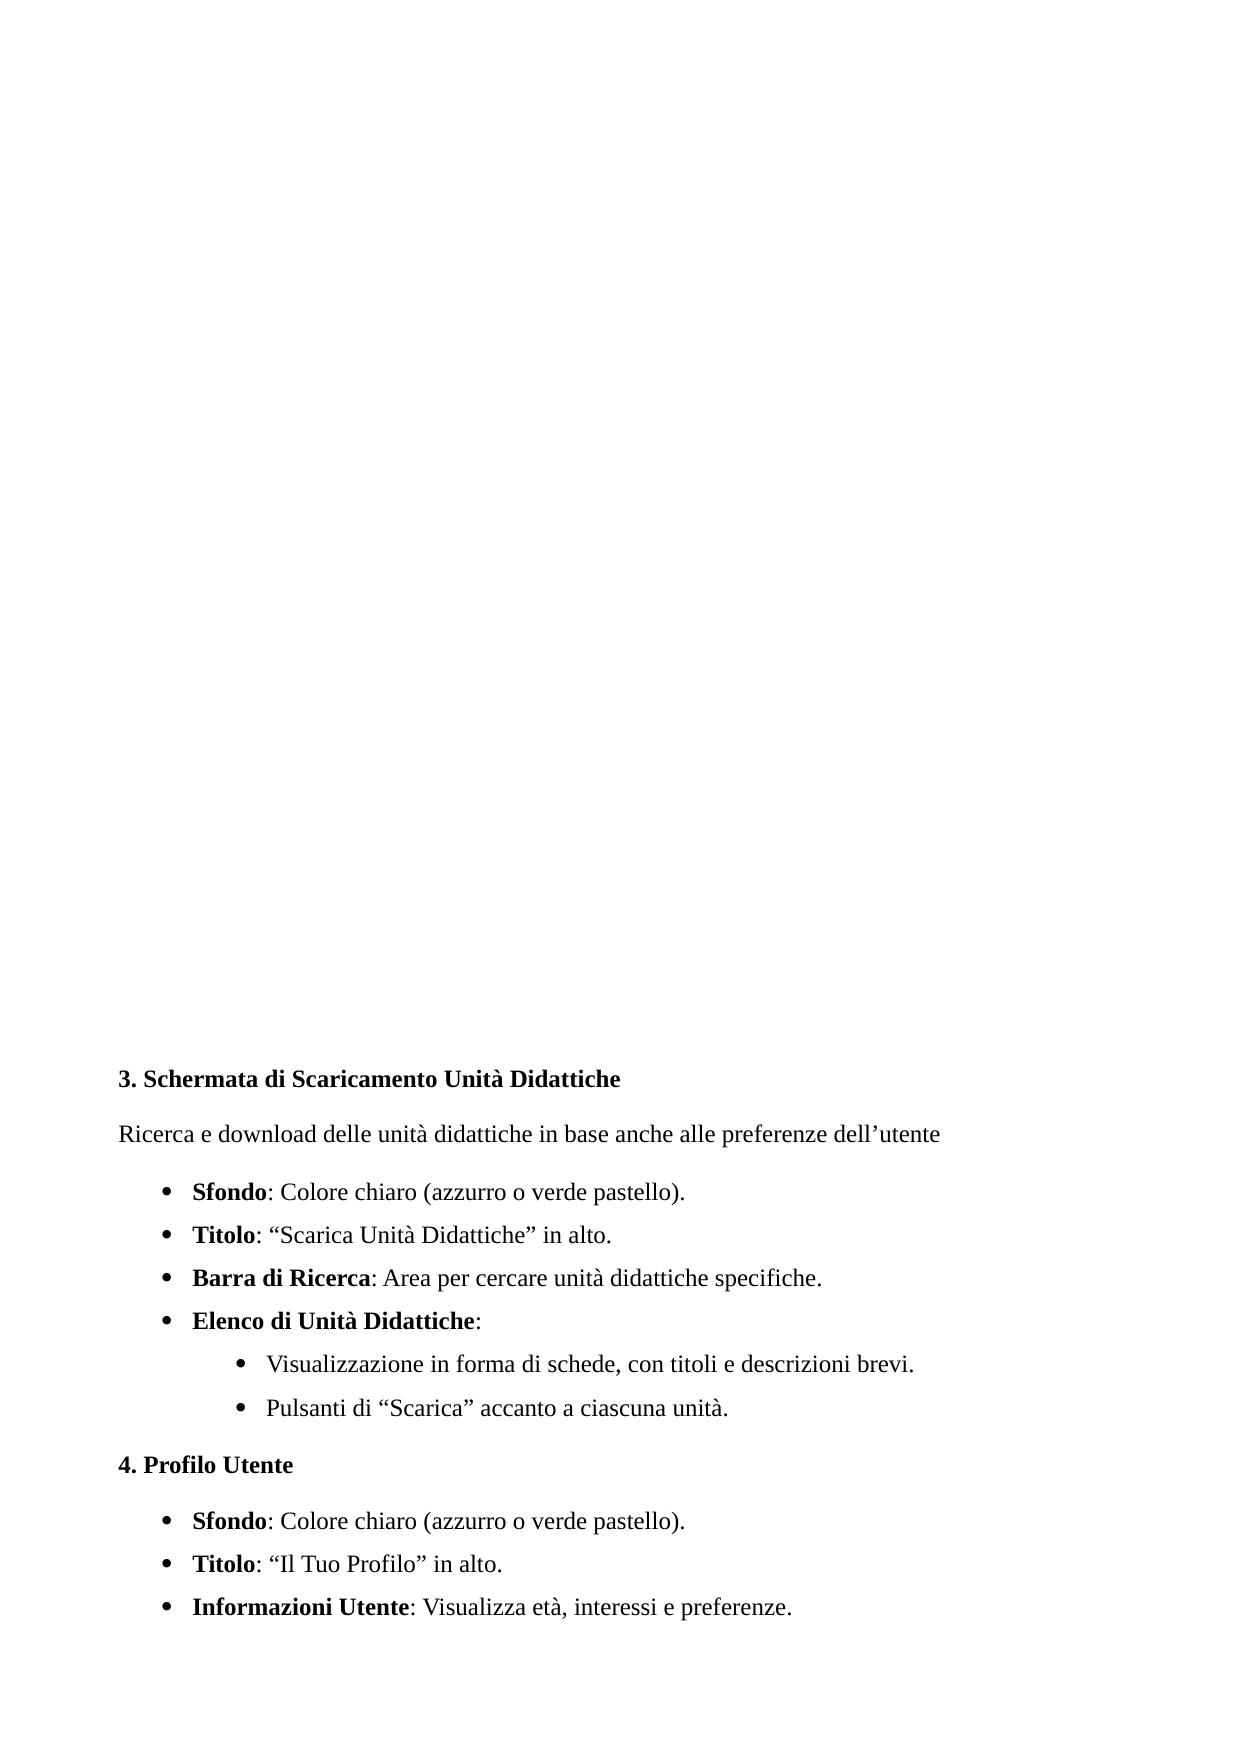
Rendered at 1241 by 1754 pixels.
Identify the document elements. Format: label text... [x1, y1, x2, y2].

subtitle 3. Schermata di Scaricamento Unità Didattiche [118, 1064, 1122, 1092]
list Informazioni Utente: Visualizza età, interessi e preferenze. [162, 1592, 1122, 1621]
text Ricerca e download delle unità didattiche in base anche alle preferenze dell’utente [118, 1119, 1122, 1148]
list Titolo: “Il Tuo Profilo” in alto. [162, 1549, 1122, 1578]
subtitle 4. Profilo Utente [118, 1450, 1122, 1479]
list Titolo: “Scarica Unità Didattiche” in alto. [162, 1220, 1122, 1249]
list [162, 1506, 1122, 1535]
list Elenco di Unità Didattiche: [162, 1306, 1122, 1335]
list Barra di Ricerca: Area per cercare unità didattiche specifiche. [162, 1263, 1122, 1292]
list Sfondo: Colore chiaro (azzurro o verde pastello). [162, 1177, 1122, 1206]
list Visualizzazione in forma di schede, con titoli e descrizioni brevi. [236, 1349, 1122, 1378]
list Pulsanti di “Scarica” accanto a ciascuna unità. [236, 1393, 1122, 1421]
